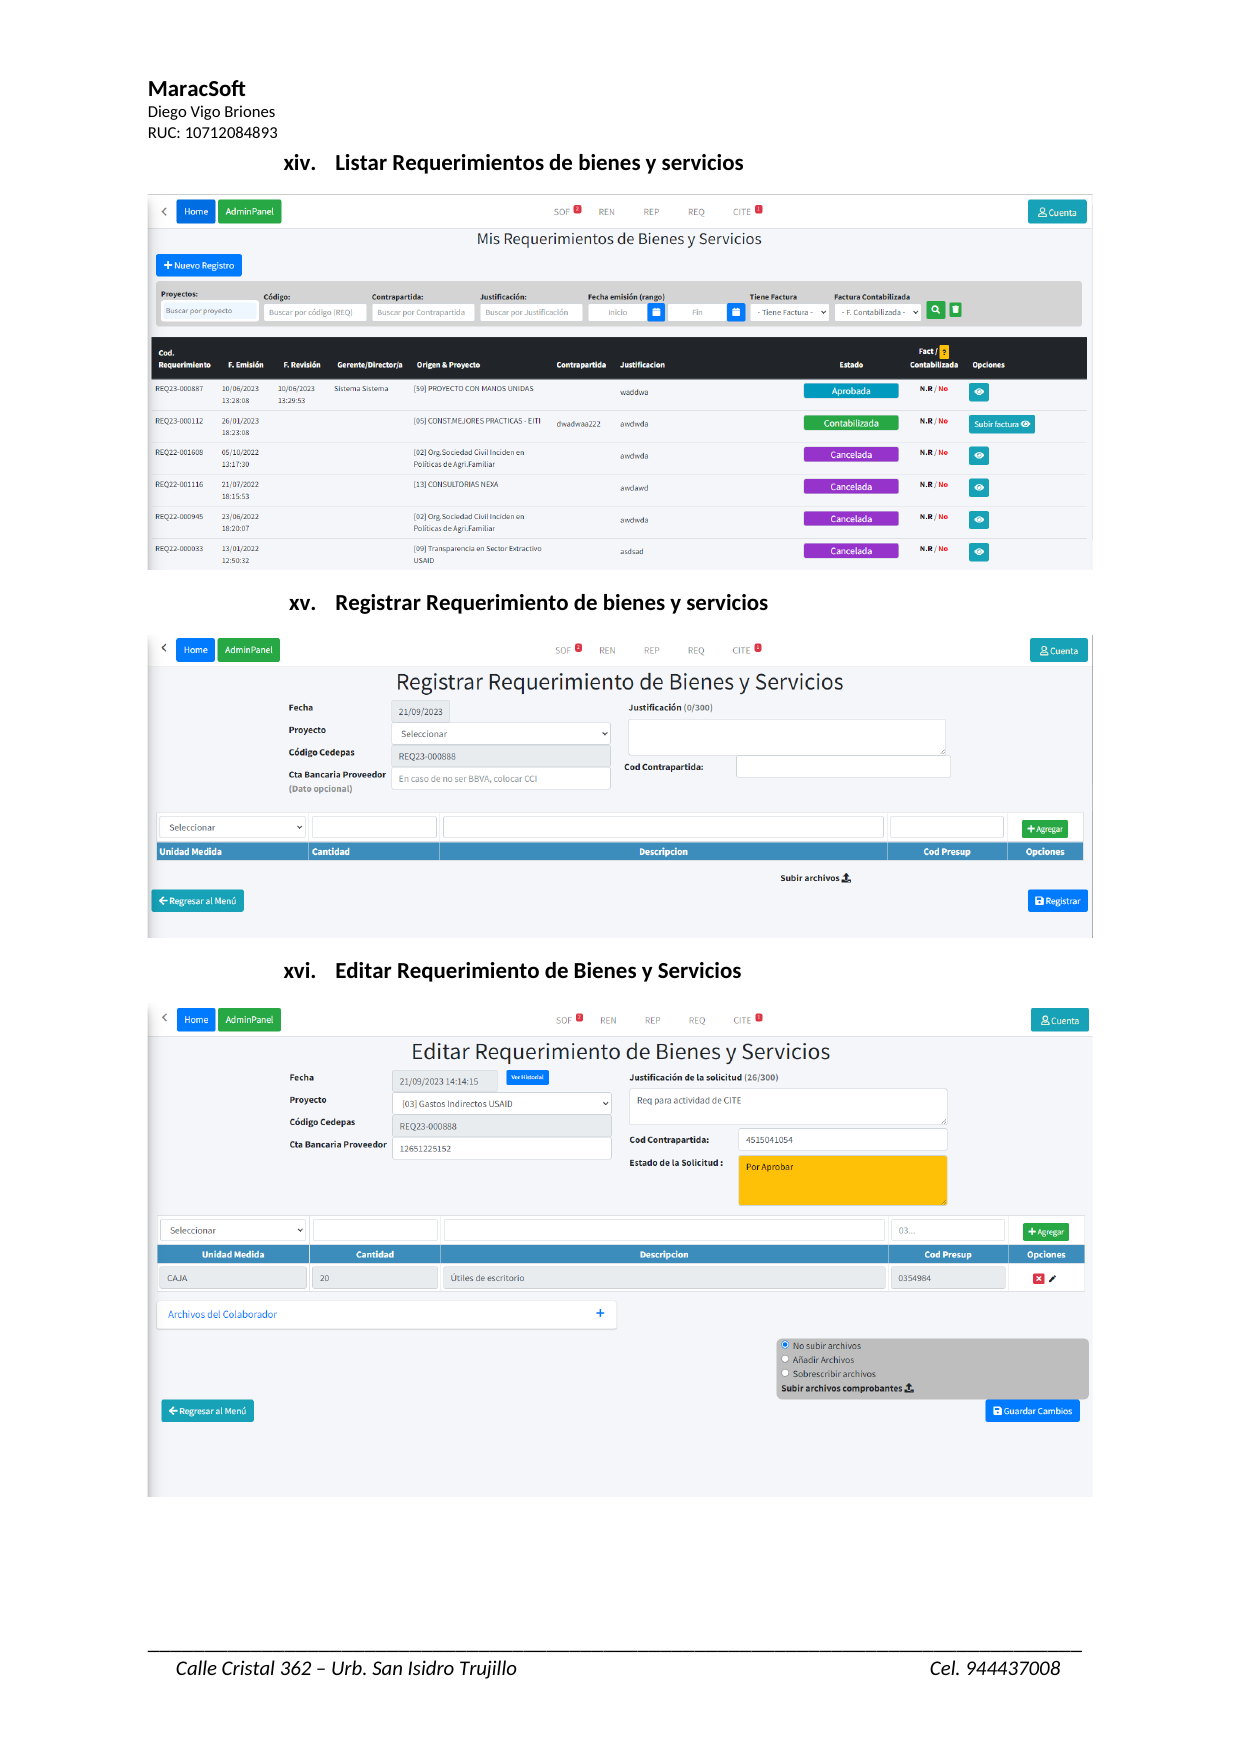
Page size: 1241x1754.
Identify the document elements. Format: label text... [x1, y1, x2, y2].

picture [147, 1003, 1093, 1497]
list Listar Requerimientos de bienes y servicios [316, 148, 1093, 176]
picture [147, 194, 1093, 570]
list Registrar Requerimiento de bienes y servicios [316, 588, 1093, 616]
list Editar Requerimiento de Bienes y Servicios [316, 957, 1093, 985]
picture [147, 635, 1093, 938]
